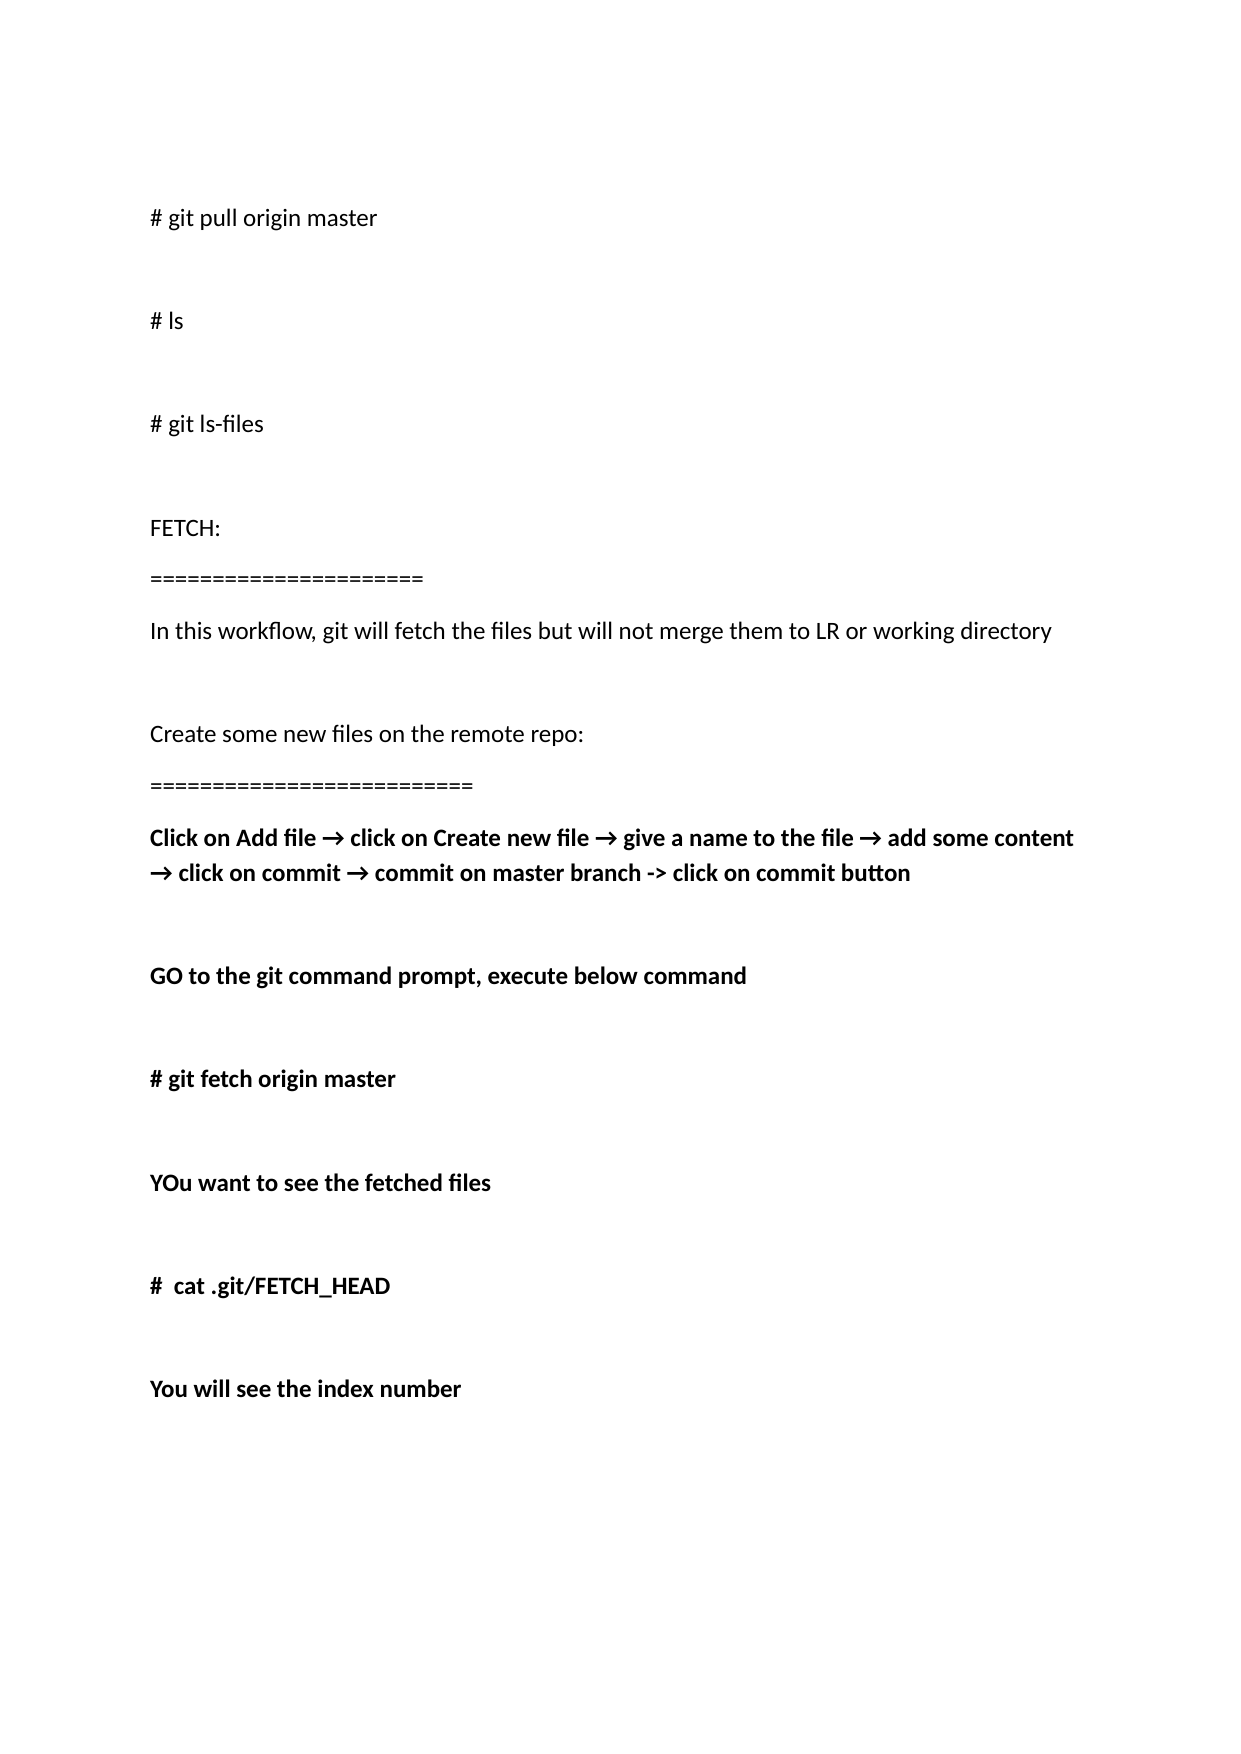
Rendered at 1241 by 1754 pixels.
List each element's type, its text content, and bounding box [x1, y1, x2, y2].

text In this workflow, git will fetch the files but will not merge them to LR or working directory [150, 615, 1090, 646]
text You will see the index number [150, 1373, 1090, 1404]
text YOu want to see the fetched files [150, 1167, 1090, 1197]
text # cat .git/FETCH_HEAD [150, 1270, 1090, 1301]
text FETCH: [150, 512, 1090, 542]
text Create some new files on the remote repo: [150, 718, 1090, 749]
text ====================== [150, 563, 1090, 594]
text # git fetch origin master [150, 1063, 1090, 1094]
text # ls [150, 305, 1090, 336]
text Click on Add file → click on Create new file → give a name to the file → add some content → click on commit → commit on master branch -> click on commit button [150, 822, 1090, 887]
text GO to the git command prompt, execute below command [150, 960, 1090, 991]
text # git pull origin master [150, 202, 1090, 232]
text ========================== [150, 770, 1090, 801]
text # git ls-files [150, 408, 1090, 439]
